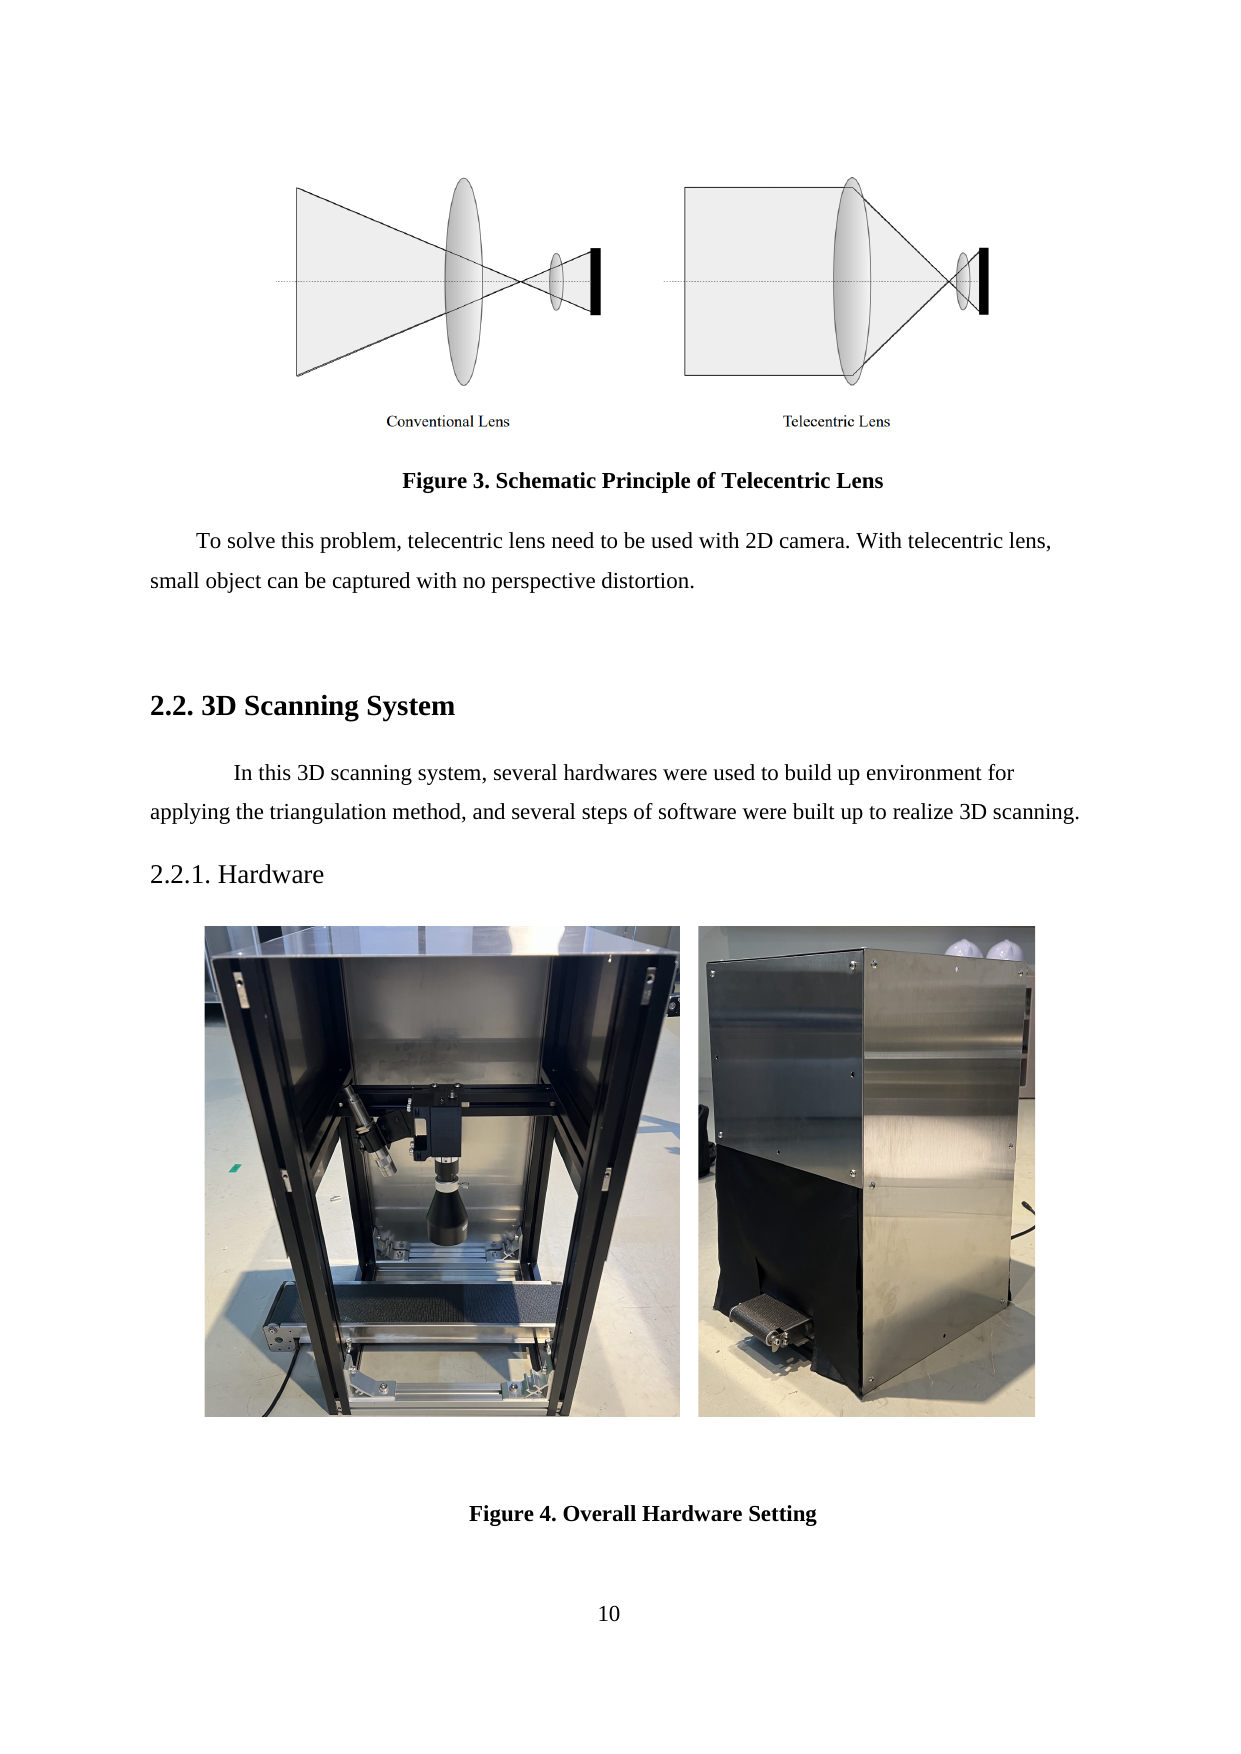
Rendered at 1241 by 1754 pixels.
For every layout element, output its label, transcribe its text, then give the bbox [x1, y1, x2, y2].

picture [698, 926, 1036, 1417]
text In this 3D scanning system, several hardwares were used to build up environment for applying the triangulation method, and several steps of software were built up to realize 3D scanning. [150, 759, 1090, 824]
text To solve this problem, telecentric lens need to be used with 2D camera. With telecentric lens, small object can be captured with no perspective distortion. [150, 527, 1090, 593]
text 2.2.1. Hardware [150, 858, 1090, 890]
picture [275, 177, 989, 434]
text 2.2. 3D Scanning System [150, 688, 1090, 721]
picture [204, 926, 680, 1417]
text Figure 3. Schematic Principle of Telecentric Lens [150, 467, 1090, 493]
